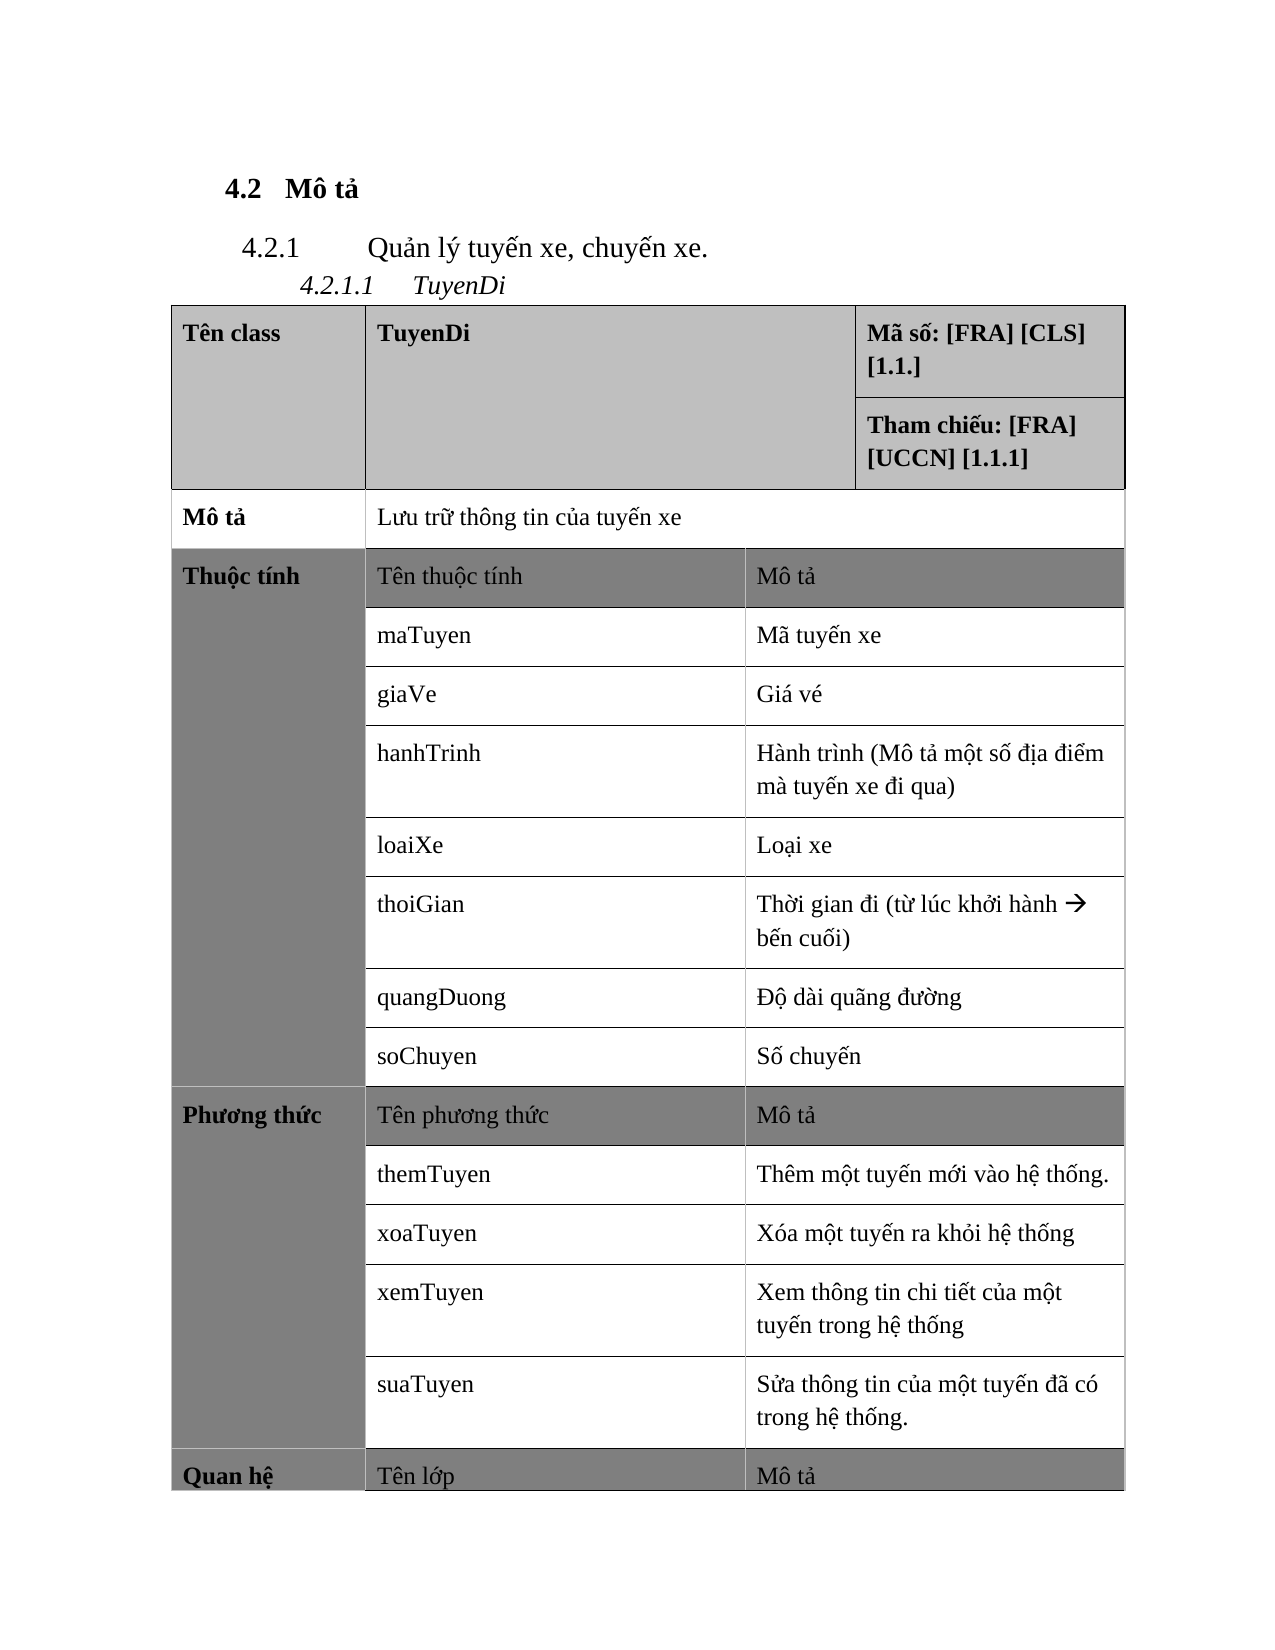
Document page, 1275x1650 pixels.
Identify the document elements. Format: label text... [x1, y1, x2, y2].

table_header Tên class [172, 306, 365, 489]
table_cell thoiGian [366, 877, 745, 968]
table_cell Mô tả [172, 490, 365, 548]
table_cell Mô tả [746, 549, 1124, 607]
table_cell xoaTuyen [366, 1205, 745, 1263]
text Quản lý tuyến xe, chuyến xe. [300, 230, 1125, 264]
table_cell Xem thông tin chi tiết của một tuyến trong hệ thống [746, 1265, 1124, 1356]
text Mô tả [225, 171, 1125, 204]
table_cell Số chuyến [746, 1028, 1124, 1086]
table_cell Sửa thông tin của một tuyến đã có trong hệ thống. [746, 1357, 1124, 1448]
table_cell Tên lớp [366, 1449, 745, 1490]
table_header TuyenDi [366, 306, 855, 489]
table_header Mã số: [FRA] [CLS] [1.1.] [856, 306, 1124, 397]
text TuyenDi [300, 269, 1125, 300]
table_cell Tham chiếu: [FRA] [UCCN] [1.1.1] [856, 398, 1124, 489]
table_cell soChuyen [366, 1028, 745, 1086]
table_cell giaVe [366, 667, 745, 725]
table_cell Thuộc tính [172, 549, 365, 1086]
table_cell Thêm một tuyến mới vào hệ thống. [746, 1146, 1124, 1204]
table_cell maTuyen [366, 608, 745, 666]
table_cell Hành trình (Mô tả một số địa điểm mà tuyến xe đi qua) [746, 726, 1124, 817]
table_cell Mô tả [746, 1087, 1124, 1145]
table_cell Giá vé [746, 667, 1124, 725]
table_cell hanhTrinh [366, 726, 745, 817]
table_cell xemTuyen [366, 1265, 745, 1356]
table_cell Tên phương thức [366, 1087, 745, 1145]
table_cell Thời gian đi (từ lúc khởi hành bến cuối) [746, 877, 1124, 968]
table_cell Loại xe [746, 818, 1124, 876]
table_cell themTuyen [366, 1146, 745, 1204]
table_cell Mô tả [746, 1449, 1124, 1490]
table_cell Tên thuộc tính [366, 549, 745, 607]
table_cell Lưu trữ thông tin của tuyến xe [366, 490, 1124, 548]
table_cell Độ dài quãng đường [746, 969, 1124, 1027]
table_cell Mã tuyến xe [746, 608, 1124, 666]
table_cell suaTuyen [366, 1357, 745, 1448]
table_cell Xóa một tuyến ra khỏi hệ thống [746, 1205, 1124, 1263]
table_cell quangDuong [366, 969, 745, 1027]
table_cell Quan hệ [172, 1449, 365, 1490]
table_cell Phương thức [172, 1087, 365, 1448]
table_cell loaiXe [366, 818, 745, 876]
